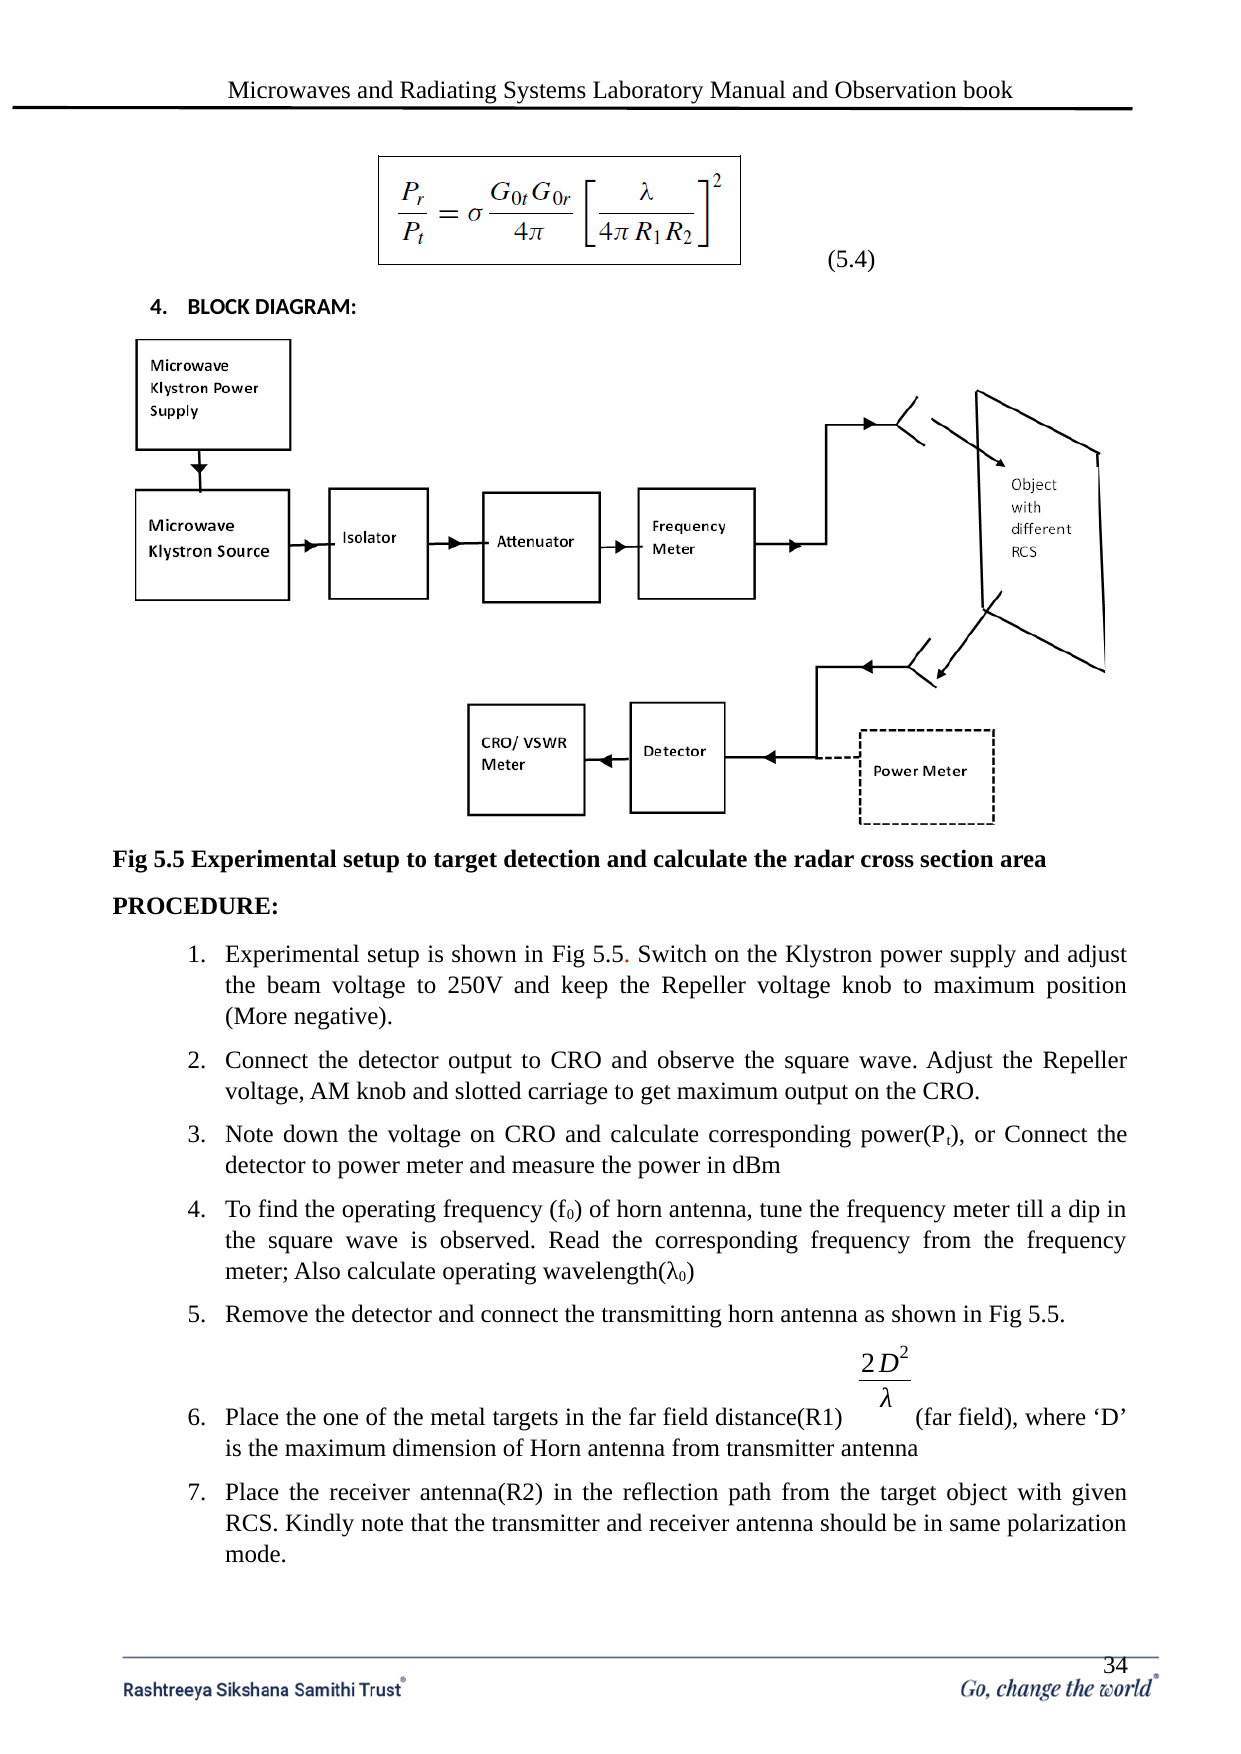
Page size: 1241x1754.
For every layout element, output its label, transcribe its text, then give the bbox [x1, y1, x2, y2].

text PROCEDURE: [112, 891, 1128, 920]
list Place the receiver antenna(R2) in the reflection path from the target object with given RCS. Kindly note that the transmitter and receiver antenna should be in same polarization mode. [187, 1477, 1128, 1568]
list Experimental setup is shown in Fig 5.5. Switch on the Klystron power supply and adjust the beam voltage to 250V and keep the Repeller voltage knob to maximum position (More negative). [187, 939, 1128, 1030]
text Fig 5.5 Experimental setup to target detection and calculate the radar cross section area [112, 844, 1128, 872]
picture [135, 339, 1106, 825]
list Remove the detector and connect the transmitting horn antenna as shown in Fig 5.5. [187, 1299, 1128, 1328]
picture [111, 1647, 1166, 1708]
list Place the one of the metal targets in the far field distance(R1) (far field), where ‘D’ is the maximum dimension of Horn antenna from transmitter antenna [187, 1343, 1128, 1462]
picture [365, 150, 746, 268]
list To find the operating frequency (f0) of horn antenna, tune the frequency meter till a dip in the square wave is observed. Read the corresponding frequency from the frequency meter; Also calculate operating wavelength(λ0) [187, 1194, 1128, 1285]
list BLOCK DIAGRAM: [150, 292, 1128, 320]
list Connect the detector output to CRO and observe the square wave. Adjust the Repeller voltage, AM knob and slotted carriage to get maximum output on the CRO. [187, 1045, 1128, 1104]
list Note down the voltage on CRO and calculate corresponding power(Pt), or Connect the detector to power meter and measure the power in dBm [187, 1119, 1128, 1179]
